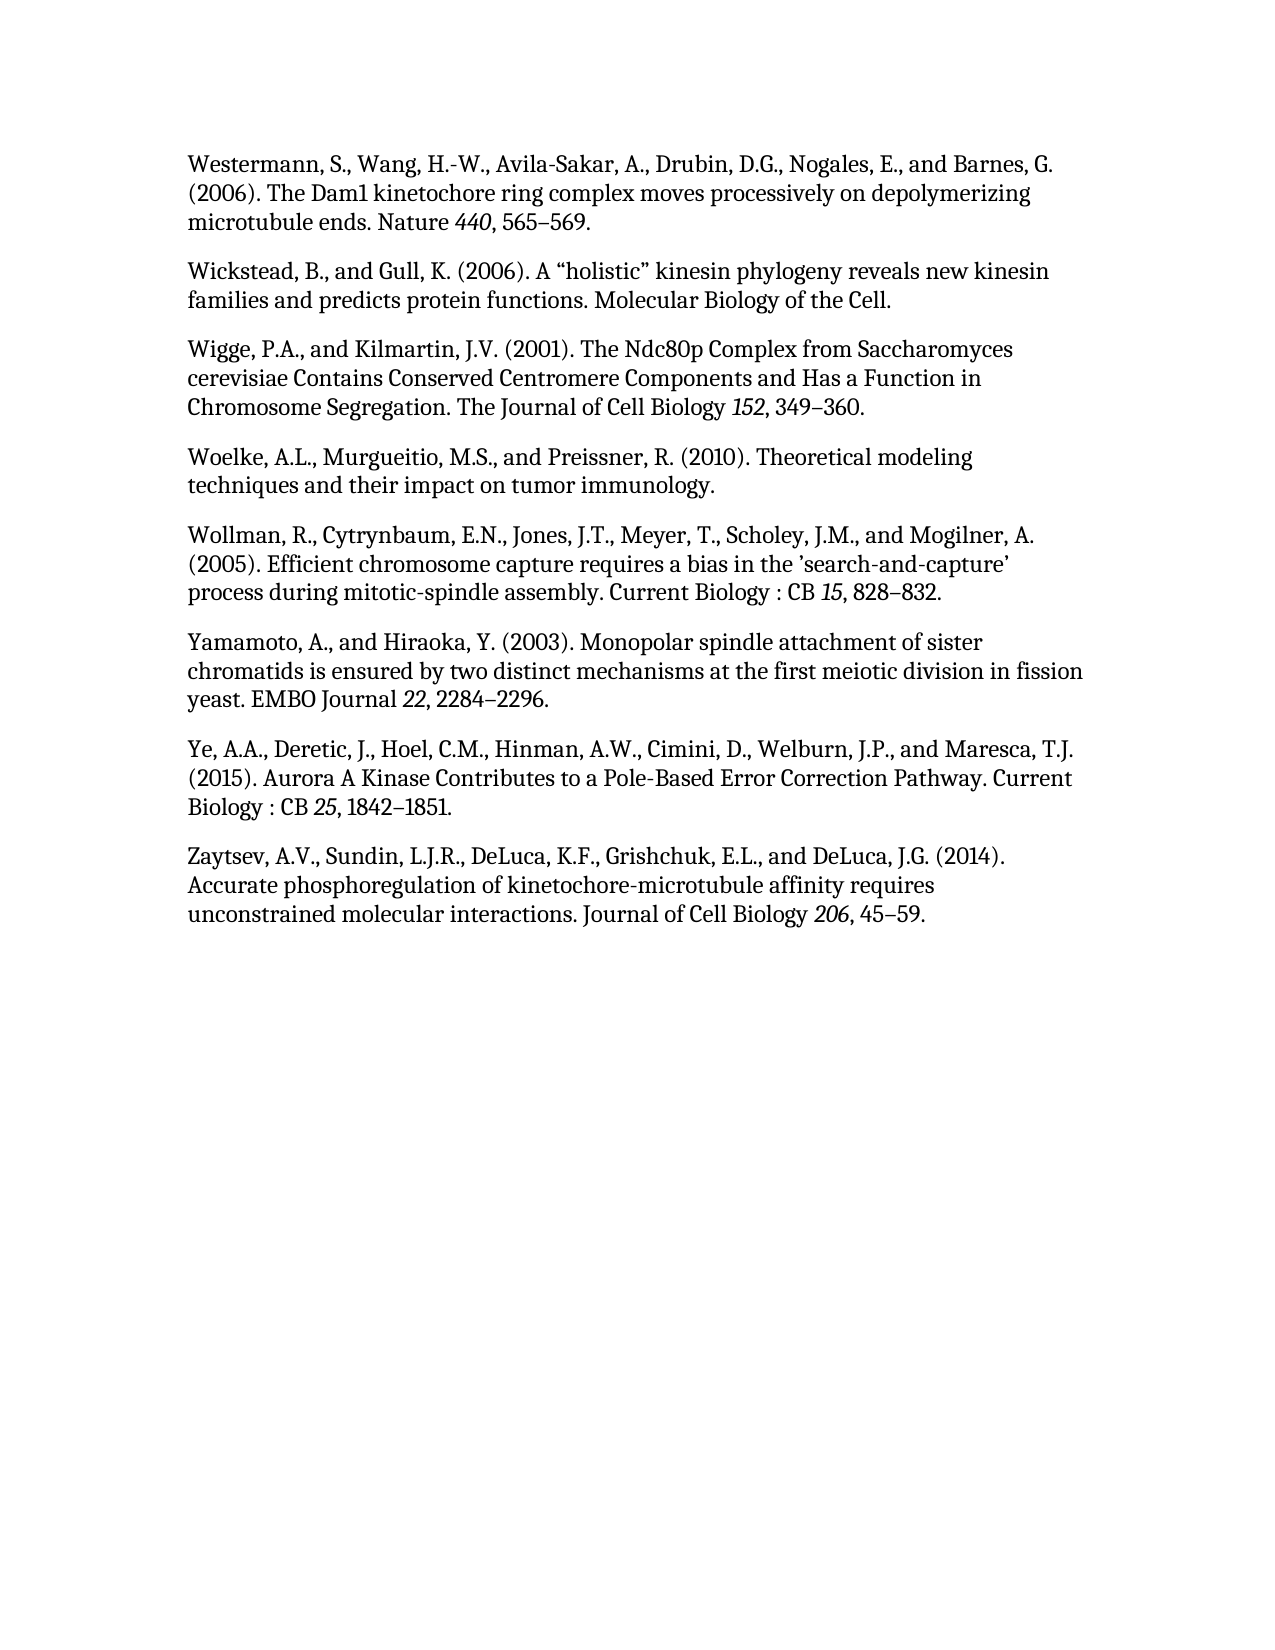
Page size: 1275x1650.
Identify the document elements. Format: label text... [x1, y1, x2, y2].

text Wollman, R., Cytrynbaum, E.N., Jones, J.T., Meyer, T., Scholey, J.M., and Mogilner, A. (2005). Efficient chromosome capture requires a bias in the ’search-and-capture’ process during mitotic-spindle assembly. Current Biology : CB 15, 828–832. [187, 521, 1087, 607]
text Yamamoto, A., and Hiraoka, Y. (2003). Monopolar spindle attachment of sister chromatids is ensured by two distinct mechanisms at the first meiotic division in fission yeast. EMBO Journal 22, 2284–2296. [187, 628, 1087, 714]
text Zaytsev, A.V., Sundin, L.J.R., DeLuca, K.F., Grishchuk, E.L., and DeLuca, J.G. (2014). Accurate phosphoregulation of kinetochore-microtubule affinity requires unconstrained molecular interactions. Journal of Cell Biology 206, 45–59. [187, 842, 1087, 928]
text Westermann, S., Wang, H.-W., Avila-Sakar, A., Drubin, D.G., Nogales, E., and Barnes, G. (2006). The Dam1 kinetochore ring complex moves processively on depolymerizing microtubule ends. Nature 440, 565–569. [187, 150, 1087, 236]
text Woelke, A.L., Murgueitio, M.S., and Preissner, R. (2010). Theoretical modeling techniques and their impact on tumor immunology. [187, 442, 1087, 500]
text Wigge, P.A., and Kilmartin, J.V. (2001). The Ndc80p Complex from Saccharomyces cerevisiae Contains Conserved Centromere Components and Has a Function in Chromosome Segregation. The Journal of Cell Biology 152, 349–360. [187, 335, 1087, 422]
text Wickstead, B., and Gull, K. (2006). A “holistic” kinesin phylogeny reveals new kinesin families and predicts protein functions. Molecular Biology of the Cell. [187, 257, 1087, 314]
text Ye, A.A., Deretic, J., Hoel, C.M., Hinman, A.W., Cimini, D., Welburn, J.P., and Maresca, T.J. (2015). Aurora A Kinase Contributes to a Pole-Based Error Correction Pathway. Current Biology : CB 25, 1842–1851. [187, 735, 1087, 821]
